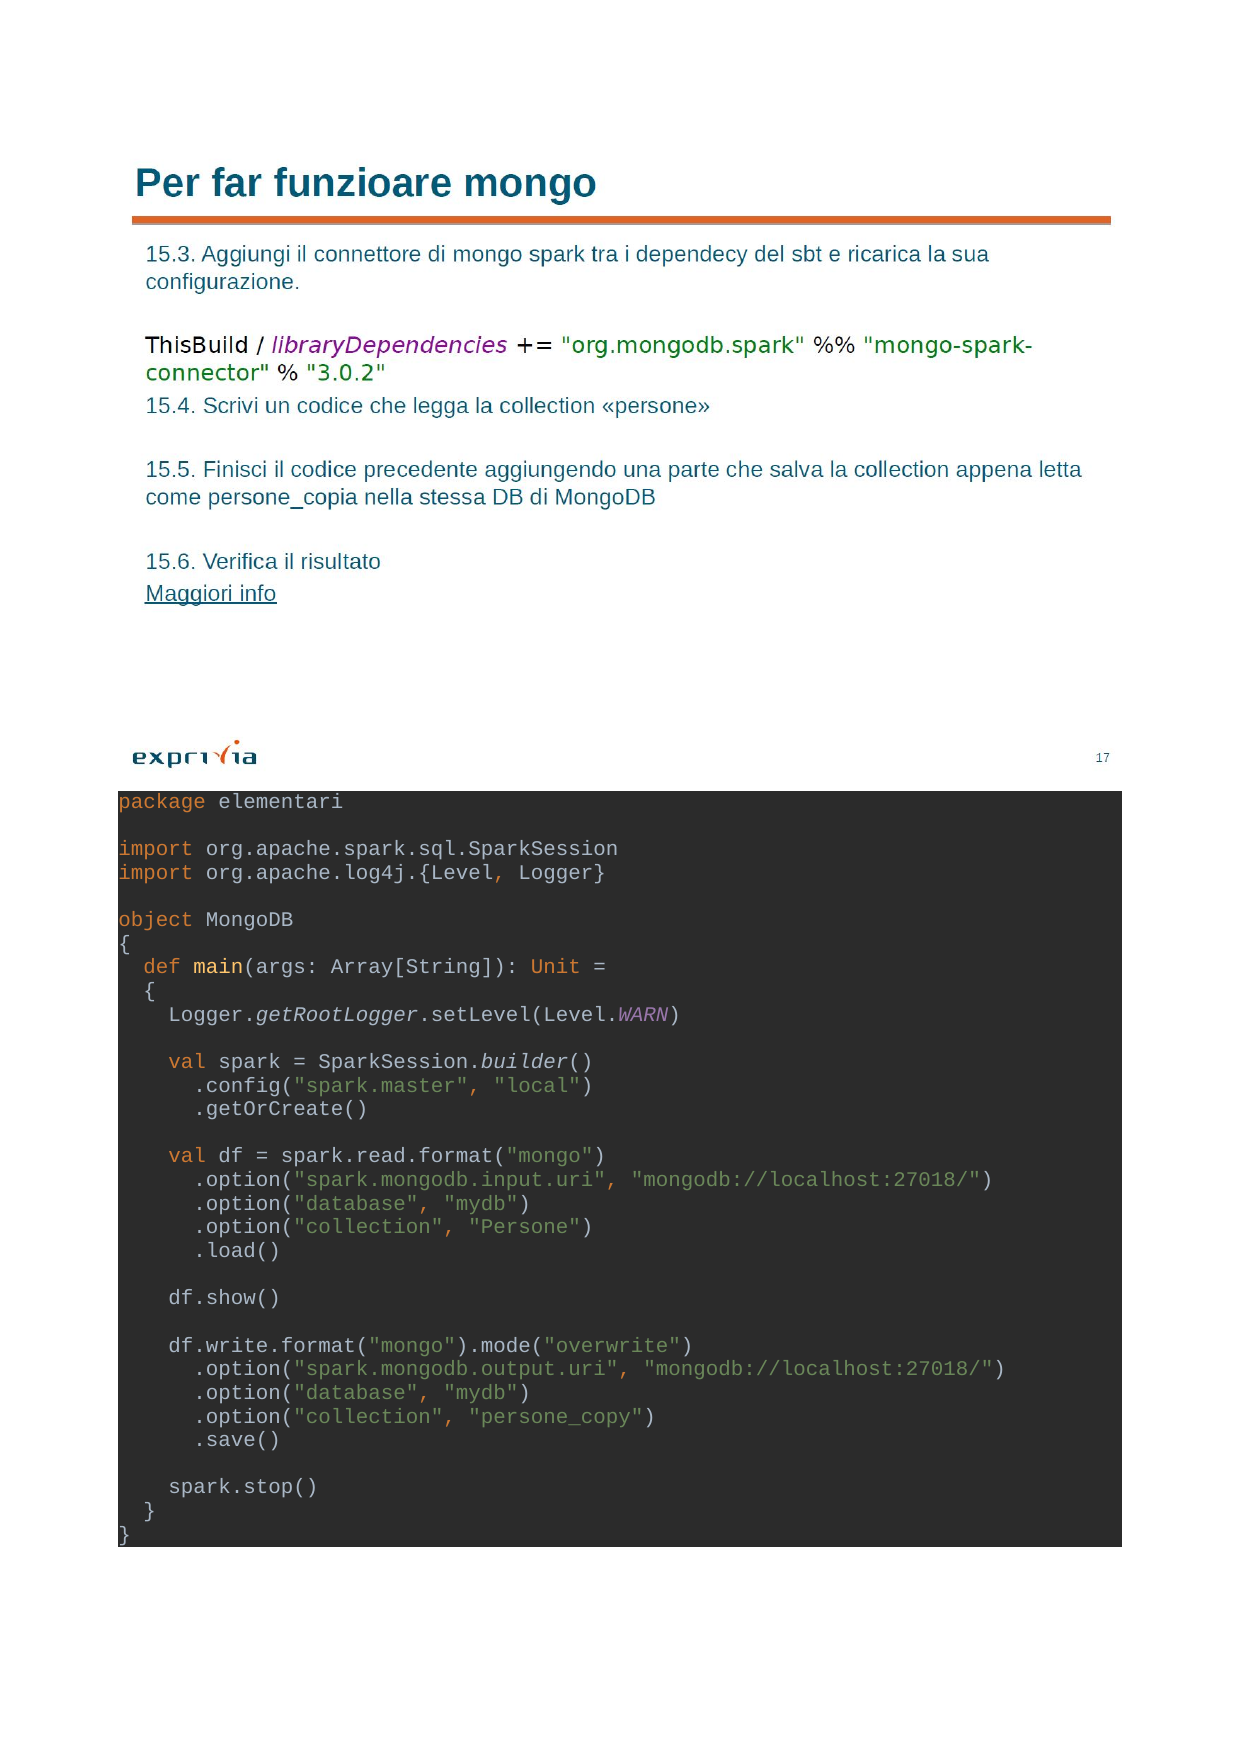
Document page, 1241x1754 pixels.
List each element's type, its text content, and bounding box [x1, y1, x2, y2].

picture [118, 147, 1121, 772]
text package elementari import org.apache.spark.sql.SparkSession import org.apache.log4j.{Level, Logger} object MongoDB { def main(args: Array[String]): Unit = { Logger.getRootLogger.setLevel(Level.WARN) val spark = SparkSession.builder() .config("spark.master", "local") .getOrCreate() val df = spark.read.format("mongo") .option("spark.mongodb.input.uri", "mongodb://localhost:27018/") .option("database", "mydb") .option("collection", "Persone") .load() df.show() df.write.format("mongo").mode("overwrite") .option("spark.mongodb.output.uri", "mongodb://localhost:27018/") .option("database", "mydb") .option("collection", "persone_copy") .save() spark.stop() } } [118, 791, 1122, 1547]
